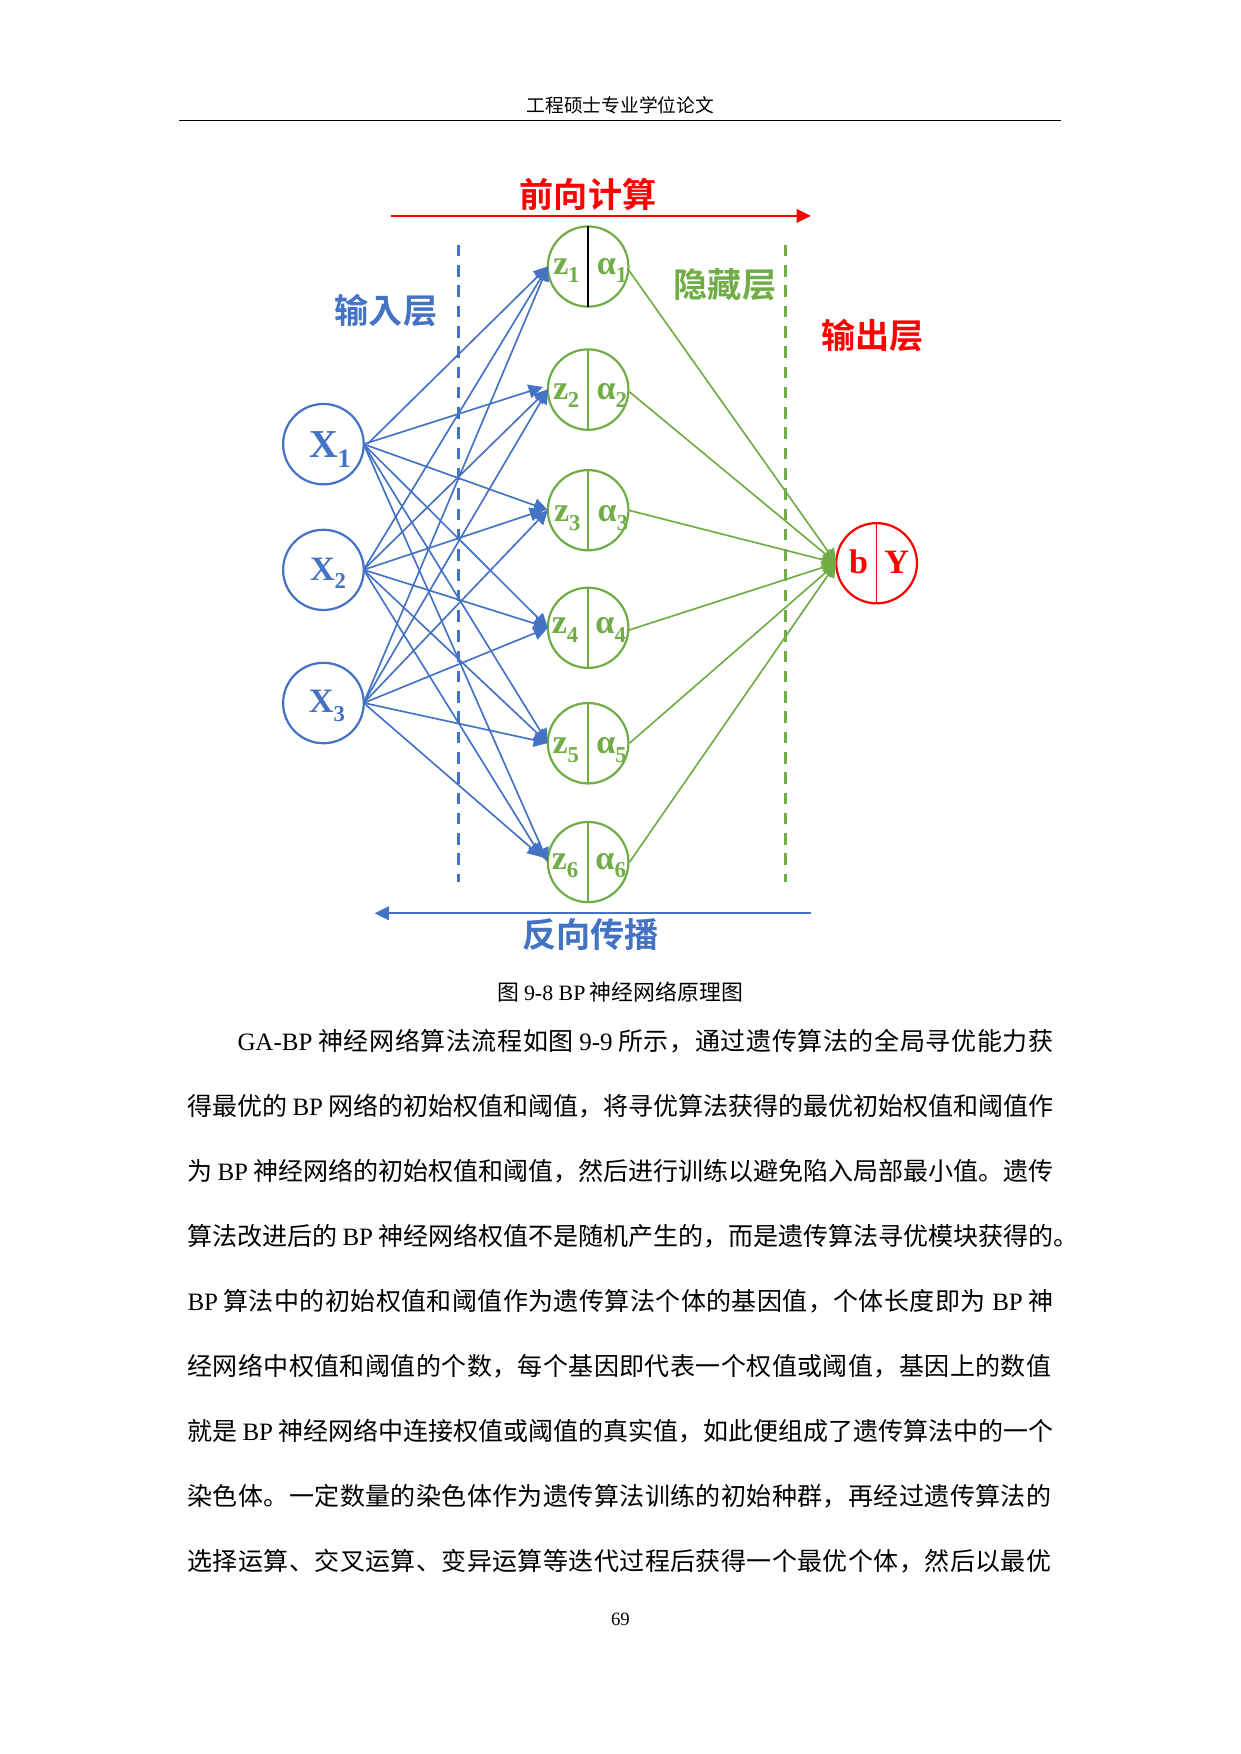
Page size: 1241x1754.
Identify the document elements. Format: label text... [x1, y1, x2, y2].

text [187, 1007, 1053, 1592]
text 图9-8 BP神经网络原理图 [187, 974, 1053, 1007]
